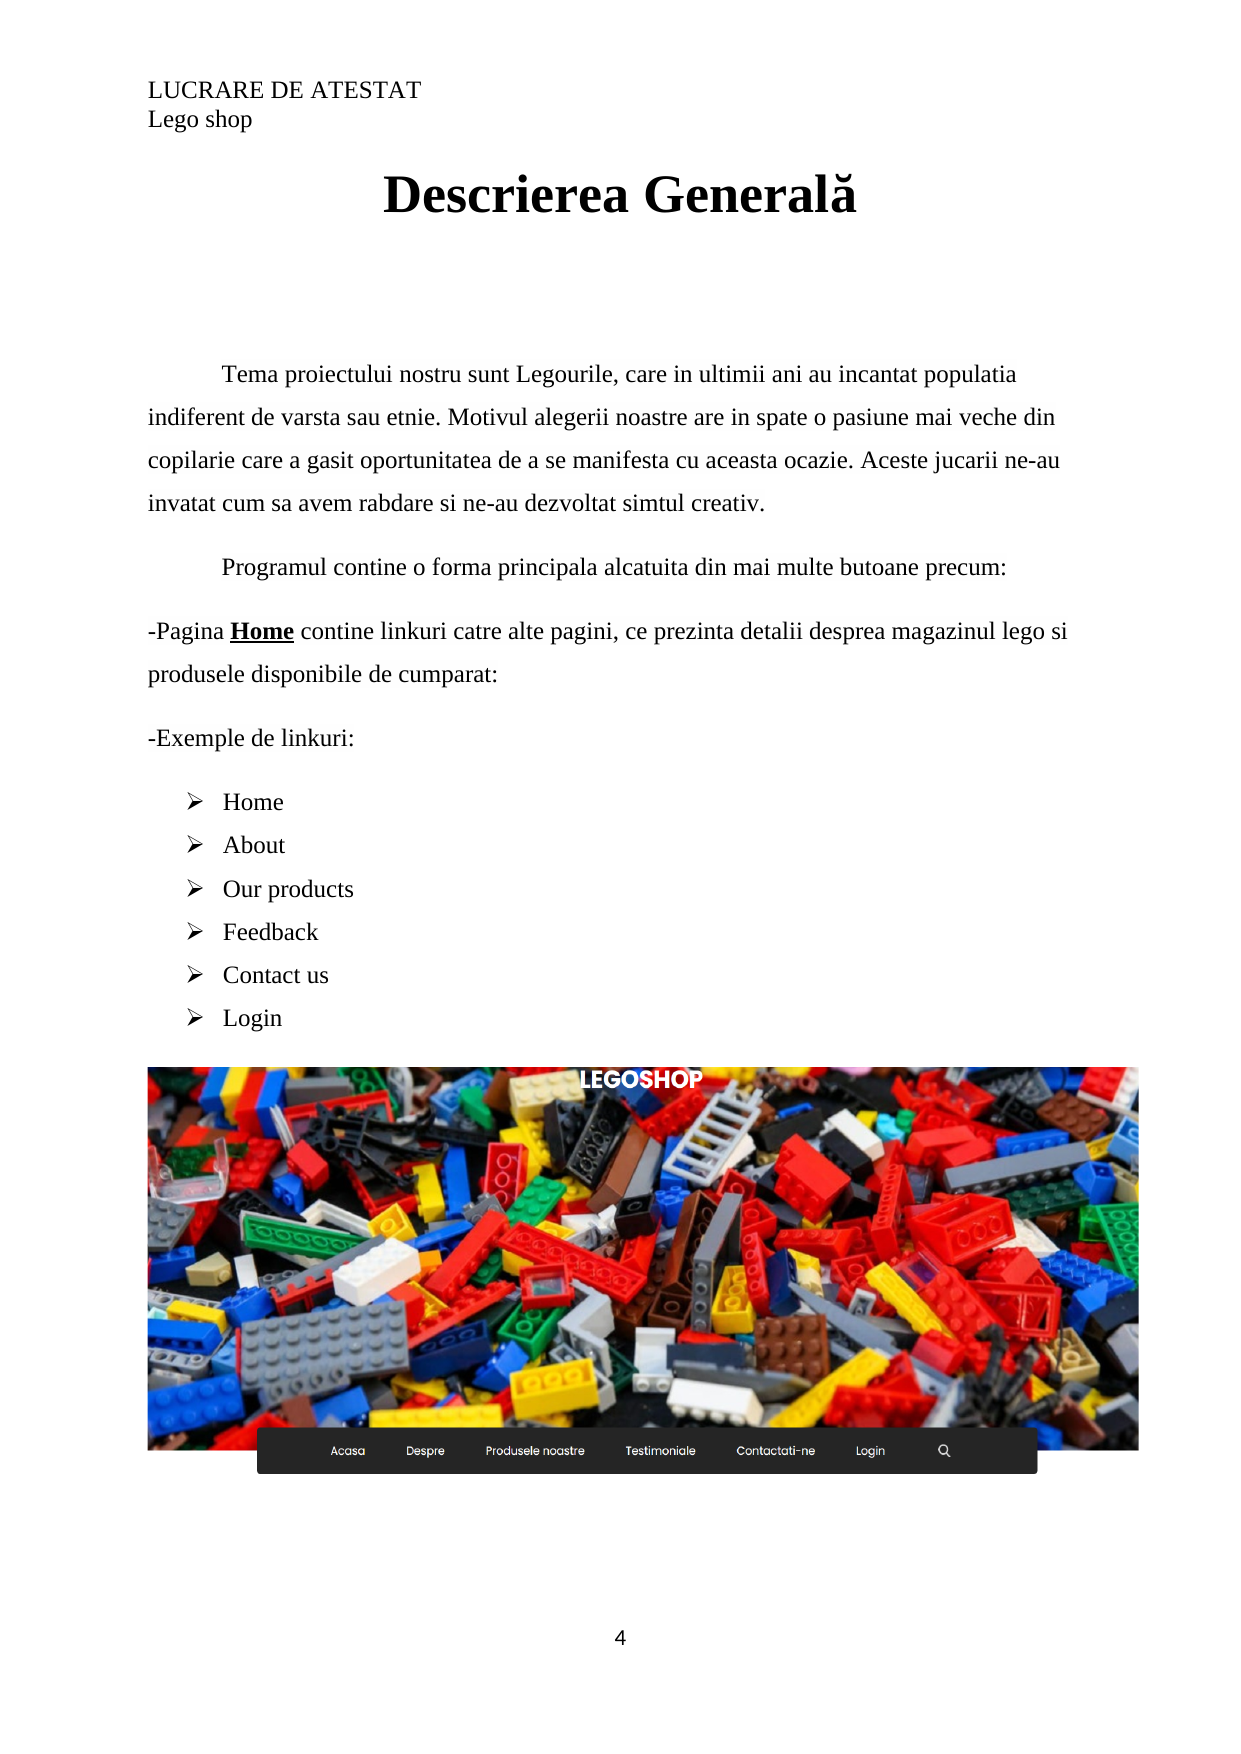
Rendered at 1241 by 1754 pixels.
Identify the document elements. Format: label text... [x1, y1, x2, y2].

list Home [185, 787, 1093, 816]
list Login [185, 1003, 1093, 1032]
list Contact us [185, 960, 1093, 989]
list About [185, 831, 1093, 859]
picture [147, 1067, 1139, 1487]
text -Exemple de linkuri: [148, 723, 1093, 752]
list Feedback [185, 917, 1093, 946]
subtitle Descrierea Generală [148, 162, 1093, 224]
text Tema proiectului nostru sunt Legourile, care in ultimii ani au incantat populatia indiferent de varsta sau etnie. Motivul alegerii noastre are in spate o pasiune mai veche din copilarie care a gasit oportunitatea de a se manifesta cu aceasta ocazie. Aceste jucarii ne-au invatat cum sa avem rabdare si ne-au dezvoltat simtul creativ. [148, 359, 1093, 517]
text -Pagina Home contine linkuri catre alte pagini, ce prezinta detalii desprea magazinul lego si produsele disponibile de cumparat: [148, 616, 1093, 688]
list Our products [185, 874, 1093, 902]
text Programul contine o forma principala alcatuita din mai multe butoane precum: [148, 552, 1093, 581]
